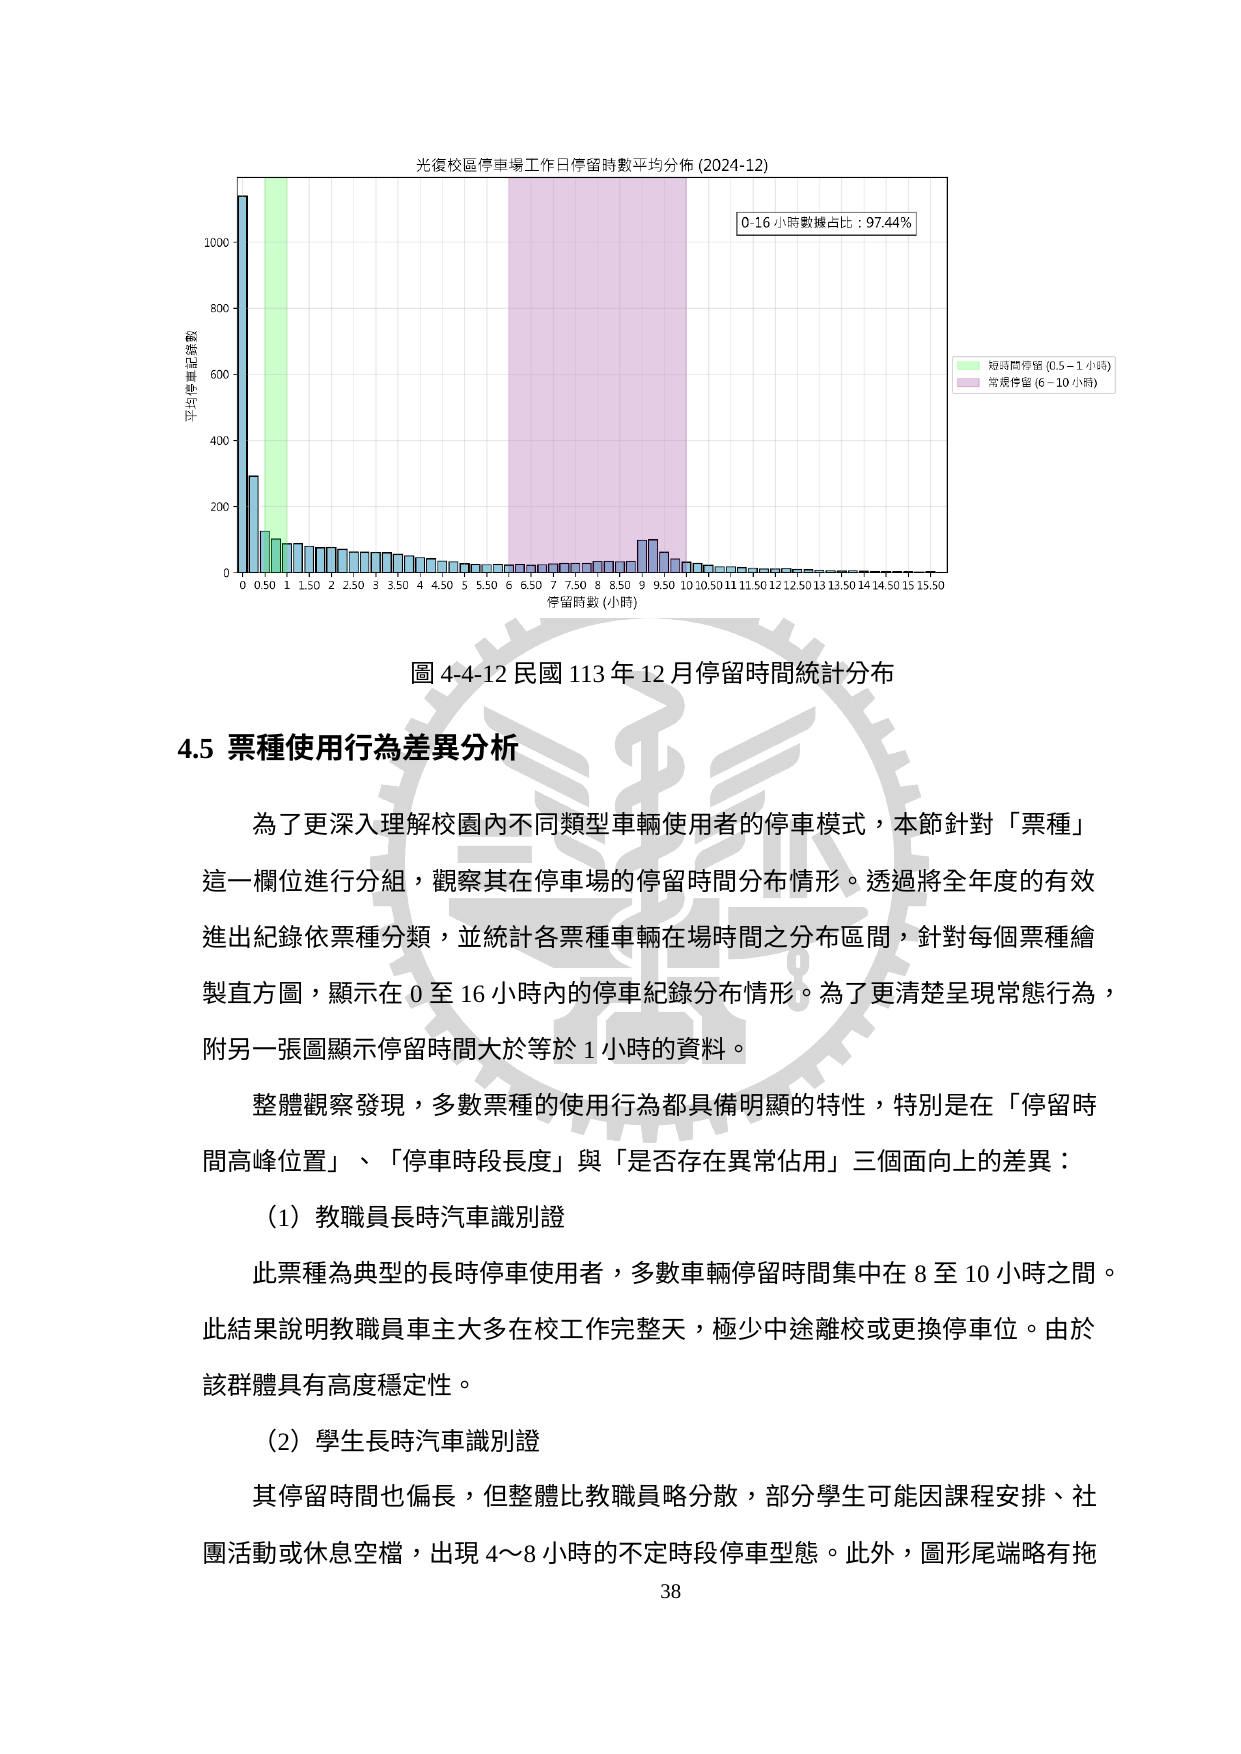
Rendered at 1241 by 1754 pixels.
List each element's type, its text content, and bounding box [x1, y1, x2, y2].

picture [177, 150, 1123, 618]
text 此票種為典型的長時停車使用者，多數車輛停留時間集中在 8 至 10 小時之間。此結果說明教職員車主大多在校工作完整天，極少中途離校或更換停車位。由於該群體具有高度穩定性。 [202, 1252, 1097, 1402]
subtitle 票種使用行為差異分析 [177, 708, 1097, 783]
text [202, 1476, 1097, 1570]
text 圖4-4-12 民國113年12月停留時間統計分布 [187, 652, 1097, 690]
text 為了更深入理解校園內不同類型車輛使用者的停車模式，本節針對「票種」這一欄位進行分組，觀察其在停車場的停留時間分布情形。透過將全年度的有效進出紀錄依票種分類，並統計各票種車輛在場時間之分布區間，針對每個票種繪製直方圖，顯示在 0 至 16 小時內的停車紀錄分布情形。為了更清楚呈現常態行為，附另一張圖顯示停留時間大於等於 1 小時的資料。 [202, 804, 1097, 1067]
text （1）教職員長時汽車識別證 [202, 1197, 1097, 1234]
text 整體觀察發現，多數票種的使用行為都具備明顯的特性，特別是在「停留時間高峰位置」、「停車時段長度」與「是否存在異常佔用」三個面向上的差異： [202, 1085, 1097, 1179]
text （2）學生長時汽車識別證 [202, 1421, 1097, 1458]
